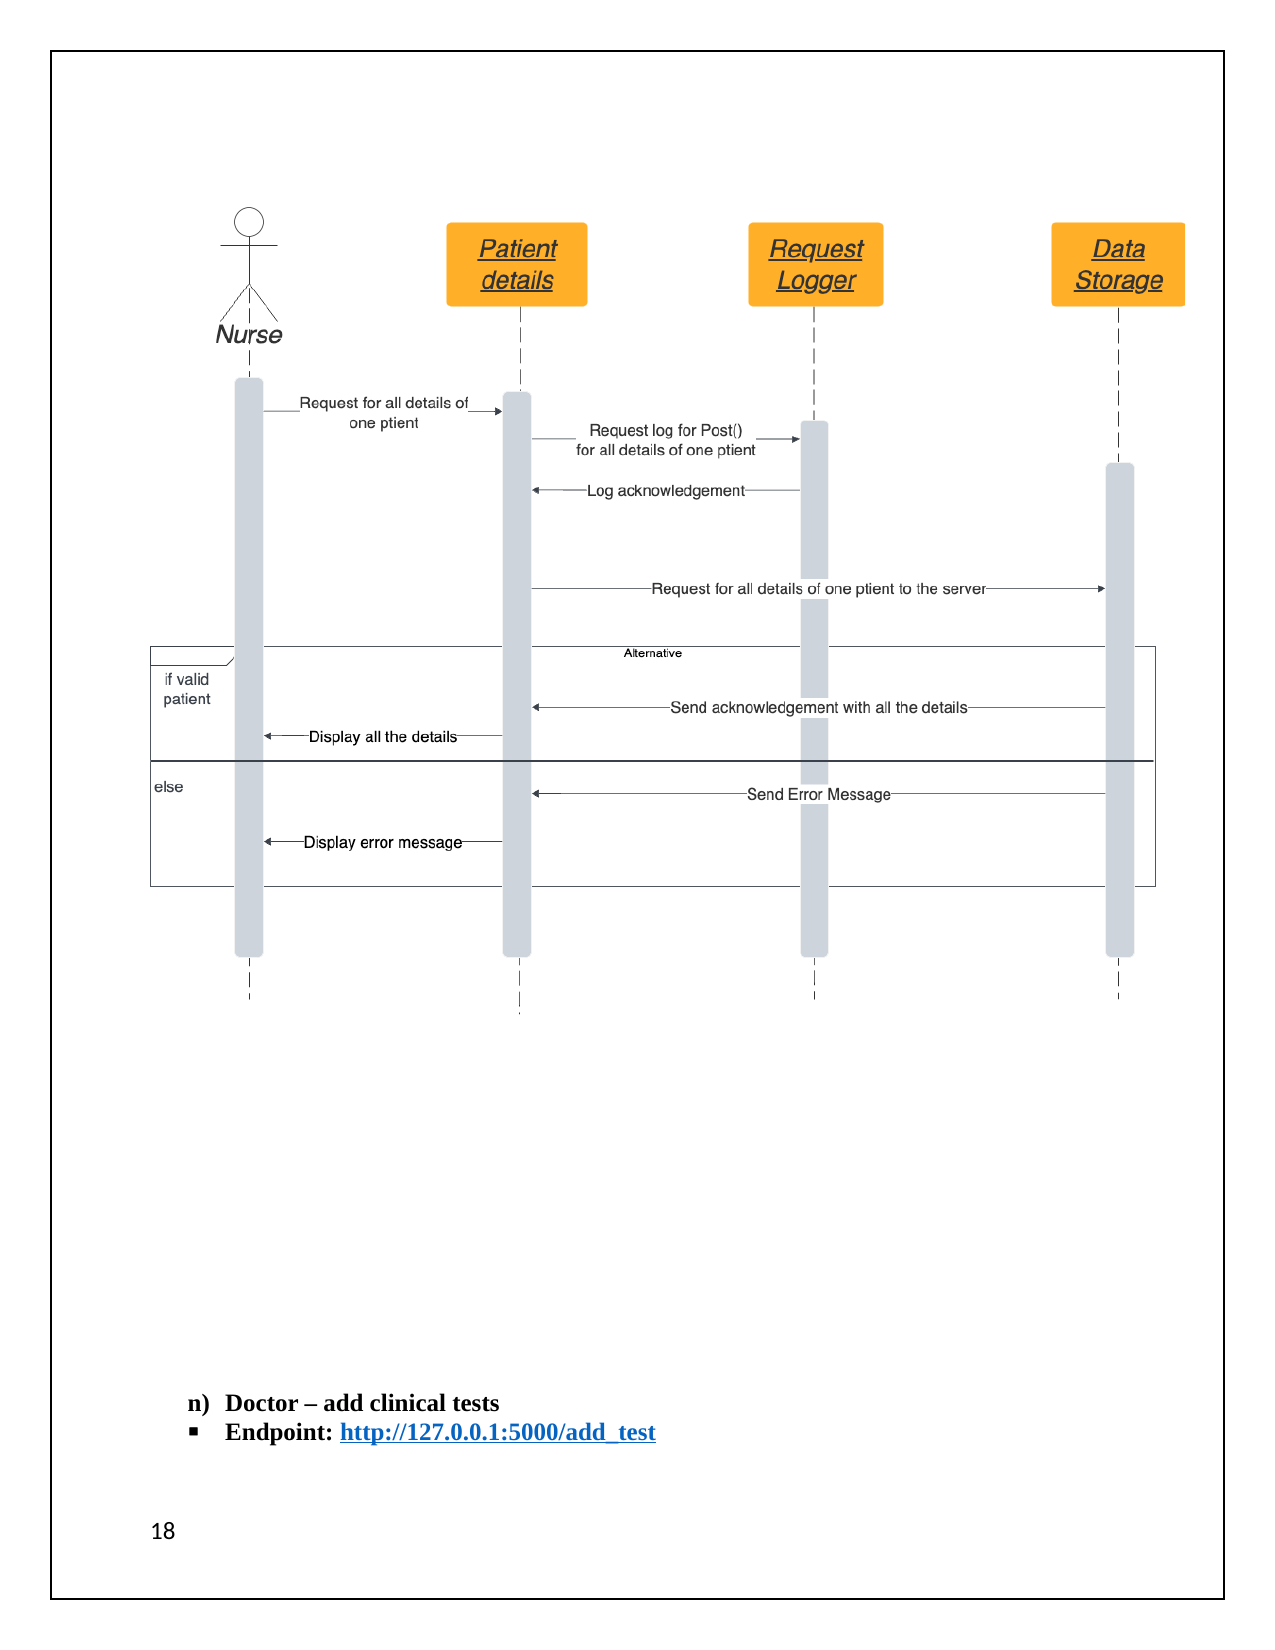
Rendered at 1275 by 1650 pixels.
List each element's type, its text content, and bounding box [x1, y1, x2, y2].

list Doctor – add clinical tests [187, 1388, 1125, 1417]
picture [150, 207, 1185, 1015]
list Endpoint: http://127.0.0.1:5000/add_test [187, 1417, 1125, 1446]
